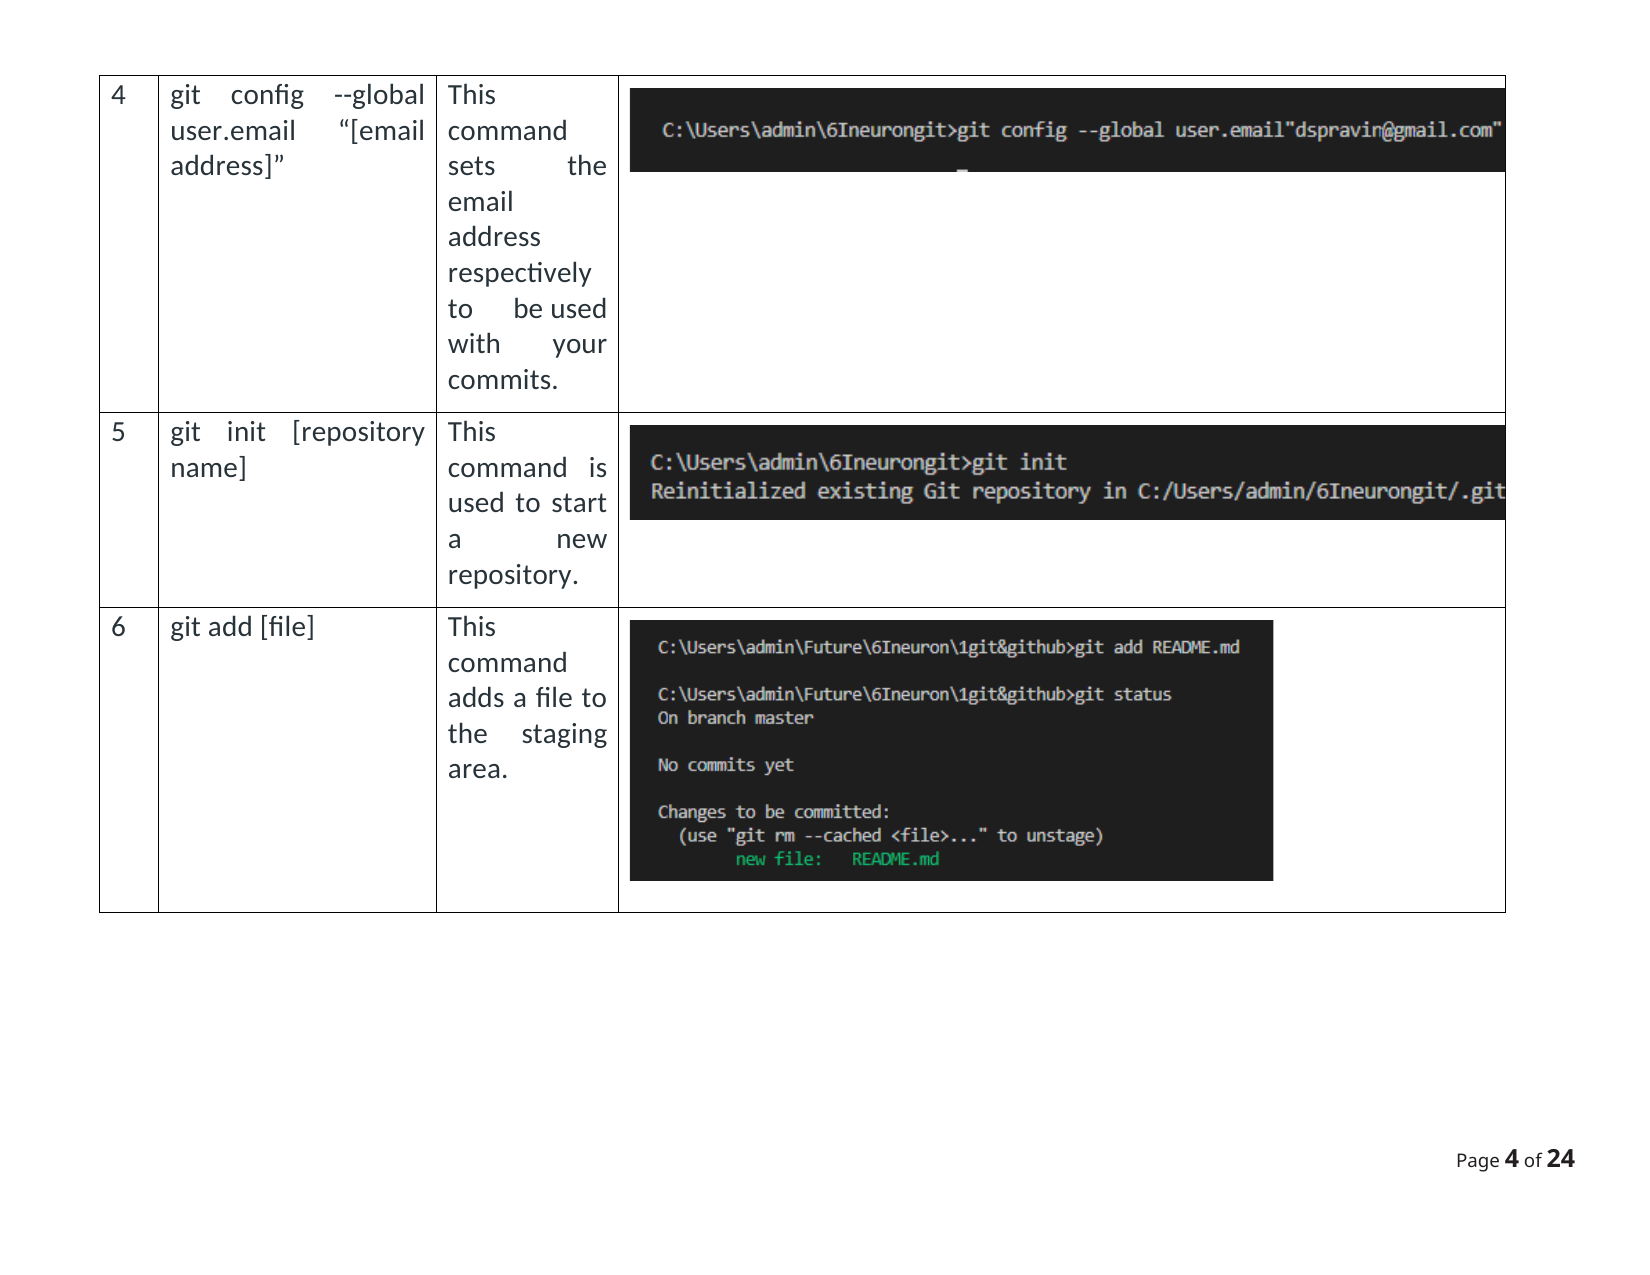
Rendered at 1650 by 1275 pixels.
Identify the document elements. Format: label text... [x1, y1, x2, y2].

table_cell This command adds a file to the staging area. [437, 608, 618, 912]
table_cell This command is used to start a new repository. [437, 413, 618, 607]
picture [629, 620, 1274, 881]
table_cell [619, 76, 1505, 412]
picture [629, 88, 1506, 172]
table_cell 6 [100, 608, 158, 912]
table_cell [619, 413, 1505, 607]
picture [629, 425, 1506, 520]
table_cell 5 [100, 413, 158, 607]
table_cell [619, 608, 1505, 912]
table_cell git add [file] [159, 608, 436, 912]
table_cell 4 [100, 76, 158, 412]
table_cell git config --global user.email “[email address]” [159, 76, 436, 412]
table_cell git init [repository name] [159, 413, 436, 607]
table_cell This command sets the email address respectively to be used with your commits. [437, 76, 618, 412]
